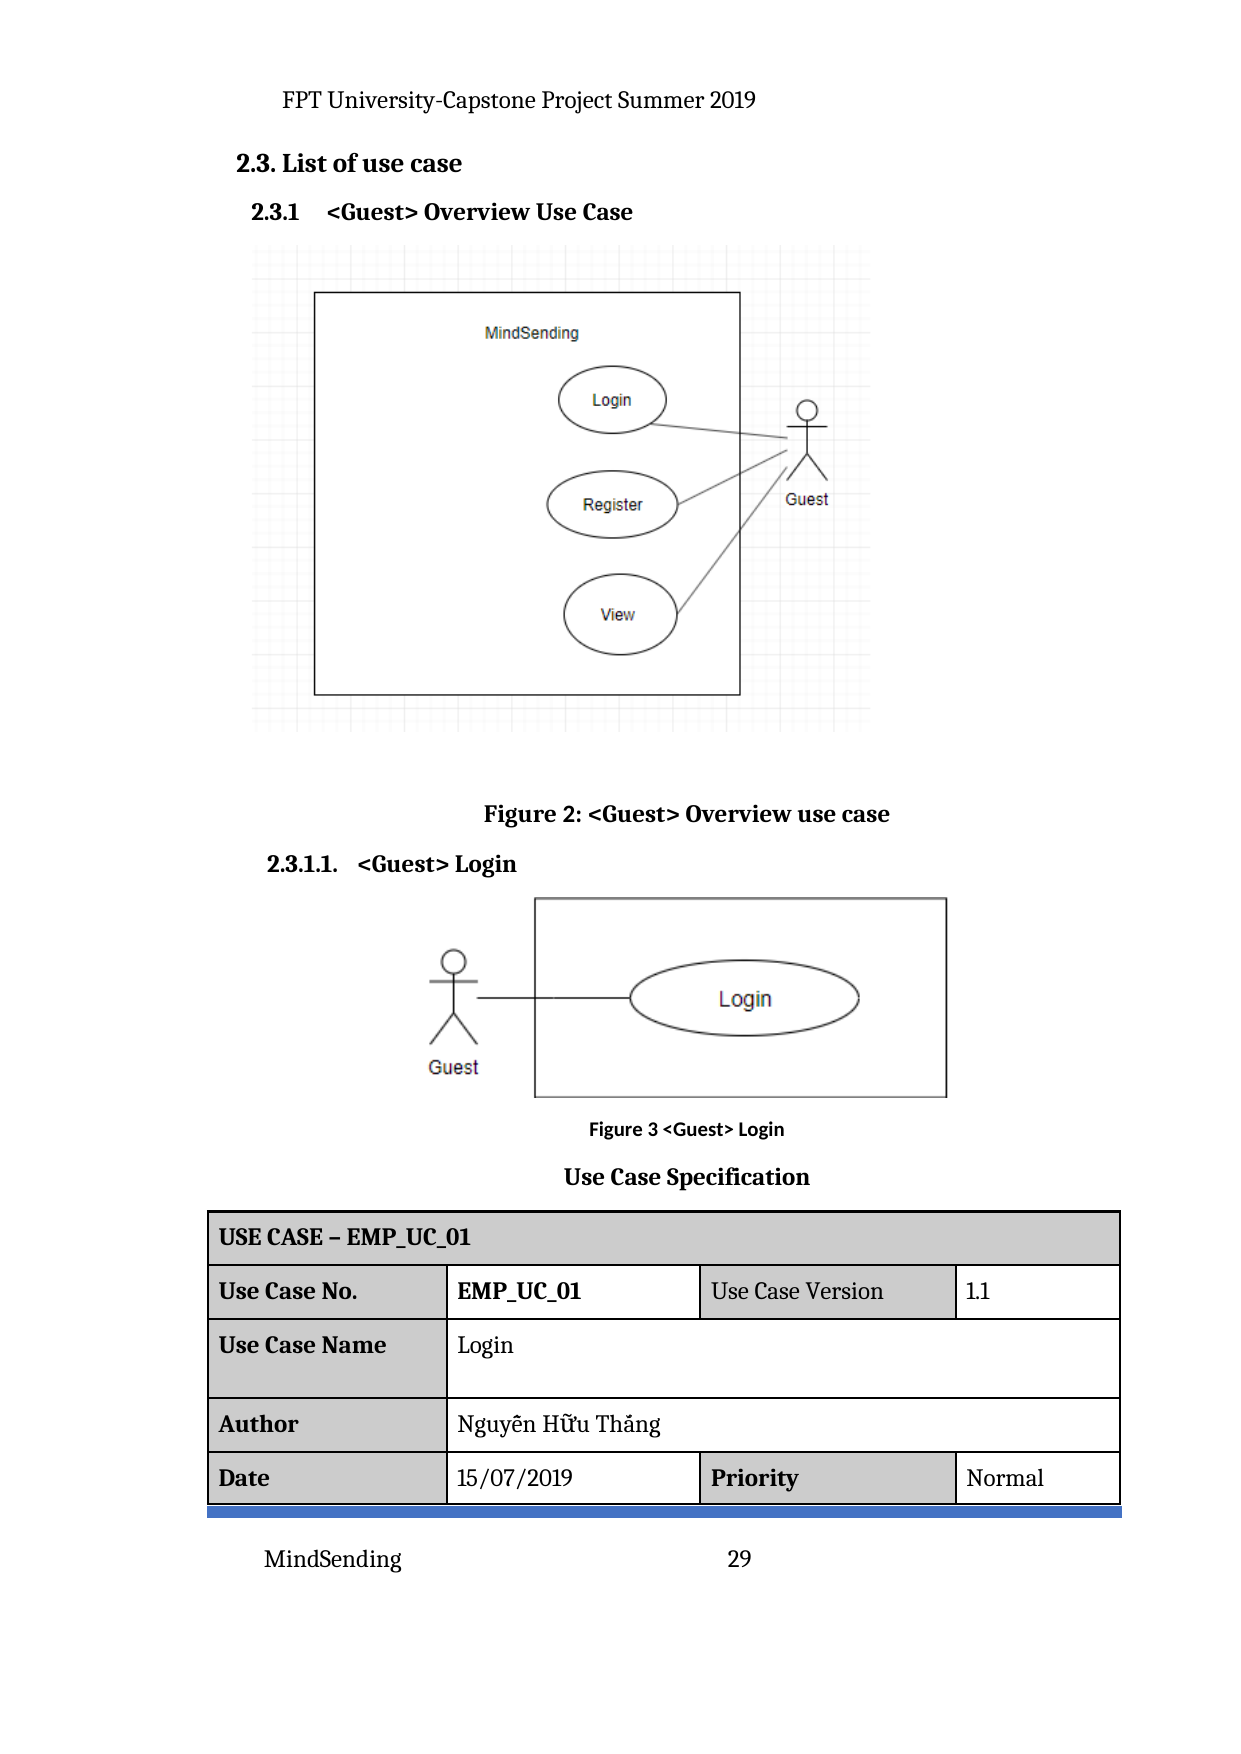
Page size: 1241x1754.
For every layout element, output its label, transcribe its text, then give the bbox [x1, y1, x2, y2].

table_cell Author [209, 1399, 446, 1451]
table_cell Priority [701, 1453, 955, 1503]
table_cell EMP_UC_01 [448, 1266, 699, 1318]
text Figure 3 <Guest> Login [252, 1116, 1122, 1142]
table_cell Use Case Version [701, 1266, 955, 1318]
table_cell Date [209, 1453, 446, 1503]
text Use Case Specification [252, 1163, 1122, 1191]
subtitle <Guest> Login [207, 850, 1122, 878]
picture [425, 897, 949, 1098]
table_cell Use Case No. [209, 1266, 446, 1318]
table_cell Login [448, 1320, 1119, 1397]
table_cell 15/07/2019 [448, 1453, 699, 1503]
subtitle <Guest> Overview Use Case [251, 198, 1122, 227]
table_cell Use Case Name [209, 1320, 446, 1397]
table_header USE CASE – EMP_UC_01 [209, 1213, 1119, 1264]
text Figure 2: <Guest> Overview use case [252, 798, 1122, 829]
picture [251, 245, 871, 732]
table_cell Nguyễn Hữu Thắng [448, 1399, 1119, 1451]
table_cell 1.1 [957, 1266, 1119, 1318]
table_cell Normal [957, 1453, 1119, 1503]
subtitle List of use case [206, 148, 1122, 179]
